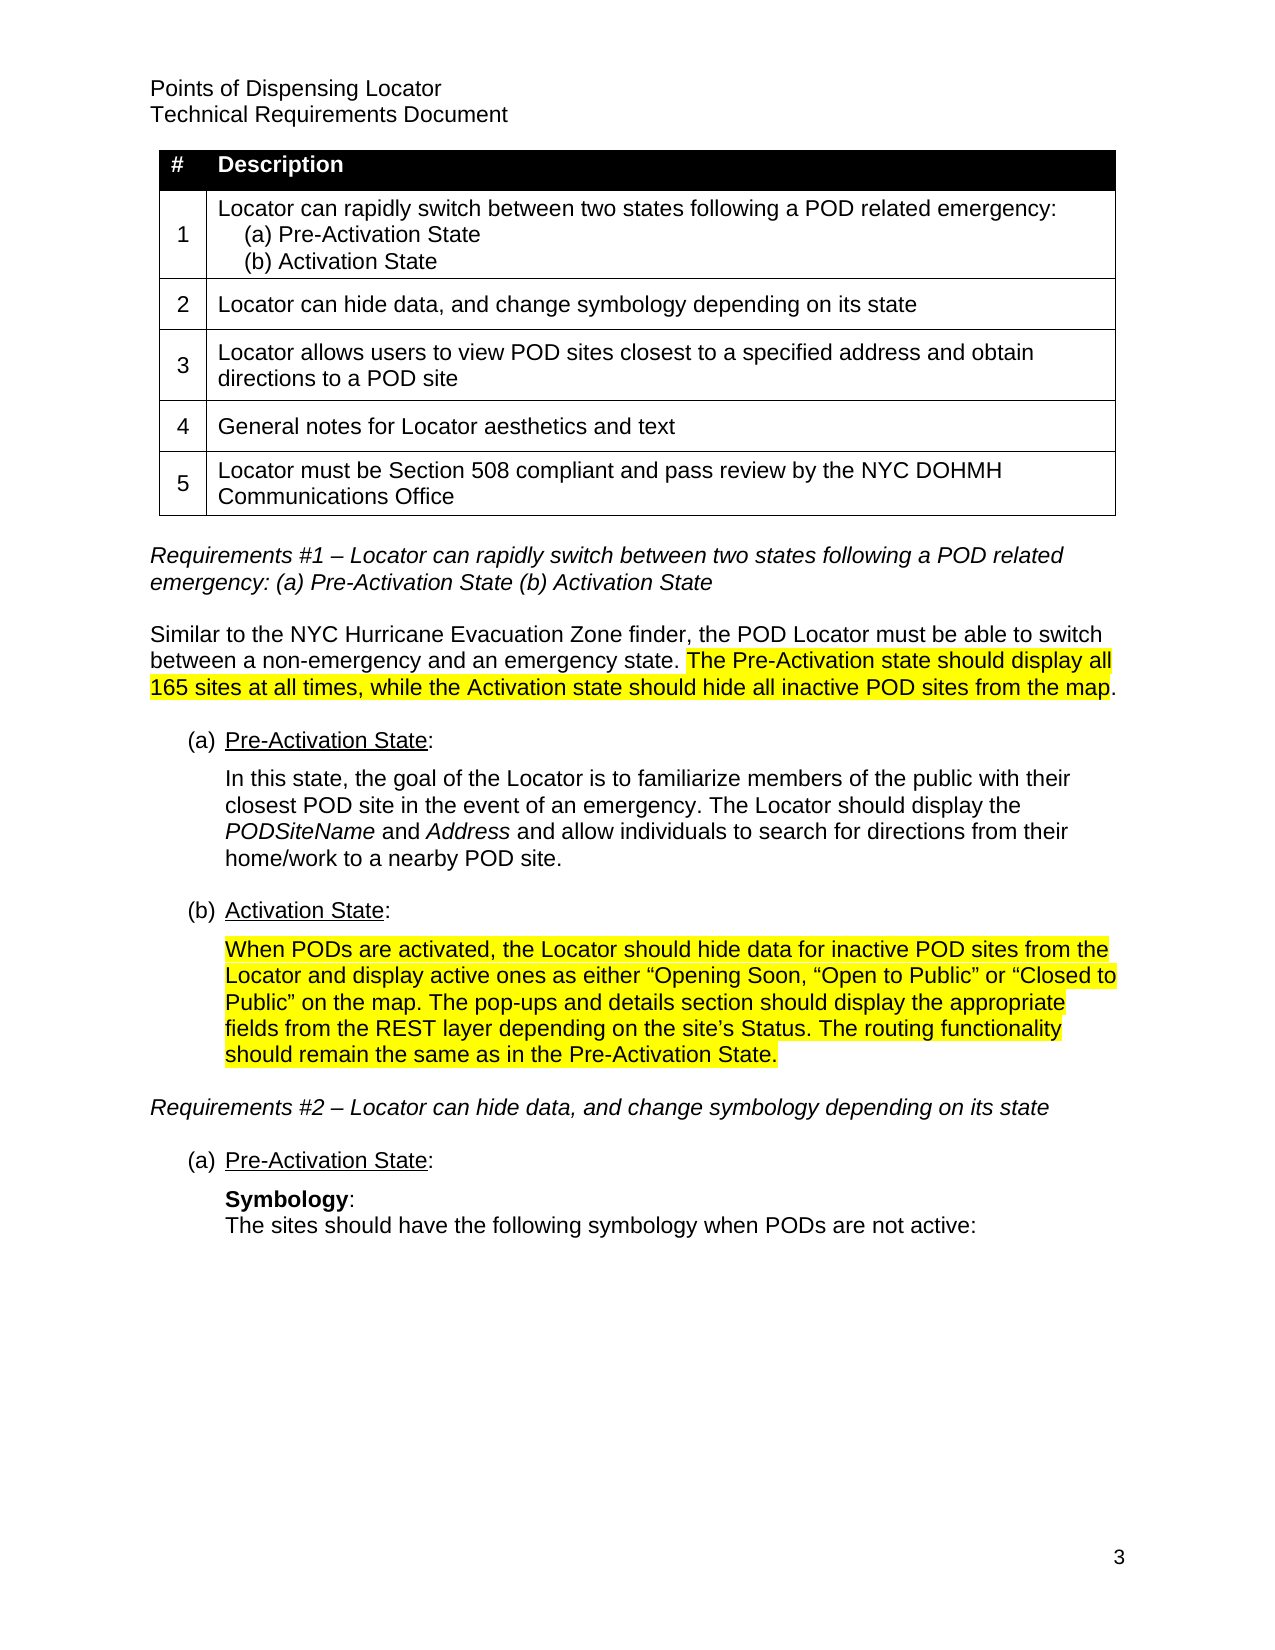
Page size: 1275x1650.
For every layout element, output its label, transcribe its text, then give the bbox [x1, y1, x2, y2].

text When PODs are activated, the Locator should hide data for inactive POD sites from the Locator and display active ones as either “Opening Soon, “Open to Public” or “Closed to Public” on the map. The pop-ups and details section should display the appropriate fields from the REST layer depending on the site’s Status. The routing functionality should remain the same as in the Pre-Activation State. [225, 936, 1125, 1068]
list Pre-Activation State: [187, 1147, 1125, 1173]
list Activation State: [187, 897, 1125, 923]
text In this state, the goal of the Locator is to familiarize members of the public with their closest POD site in the event of an emergency. The Locator should display the PODSiteName and Address and allow individuals to search for directions from their home/work to a nearby POD site. [225, 765, 1125, 871]
table_header Description [207, 151, 1115, 190]
list Pre-Activation State: [187, 727, 1125, 753]
text Requirements #1 – Locator can rapidly switch between two states following a POD related emergency: (a) Pre-Activation State (b) Activation State [150, 542, 1125, 595]
table_cell 4 [160, 401, 206, 451]
table_cell Locator allows users to view POD sites closest to a specified address and obtain directions to a POD site [207, 330, 1115, 399]
table_cell 1 [160, 191, 206, 278]
table_cell Locator can hide data, and change symbology depending on its state [207, 279, 1115, 329]
text Symbology: [225, 1186, 1125, 1212]
text Requirements #2 – Locator can hide data, and change symbology depending on its state [150, 1094, 1125, 1121]
table_cell Locator can rapidly switch between two states following a POD related emergency: (a) Pre-Activation State (b) Activation State [207, 191, 1115, 278]
table_cell 3 [160, 330, 206, 399]
table_cell 2 [160, 279, 206, 329]
text The sites should have the following symbology when PODs are not active: [225, 1212, 1125, 1238]
table_header # [160, 151, 206, 190]
table_cell Locator must be Section 508 compliant and pass review by the NYC DOHMH Communications Office [207, 452, 1115, 515]
table_cell General notes for Locator aesthetics and text [207, 401, 1115, 451]
table_cell 5 [160, 452, 206, 515]
text Similar to the NYC Hurricane Evacuation Zone finder, the POD Locator must be able to switch between a non-emergency and an emergency state. The Pre-Activation state should display all 165 sites at all times, while the Activation state should hide all inactive POD sites from the map. [150, 621, 1125, 700]
